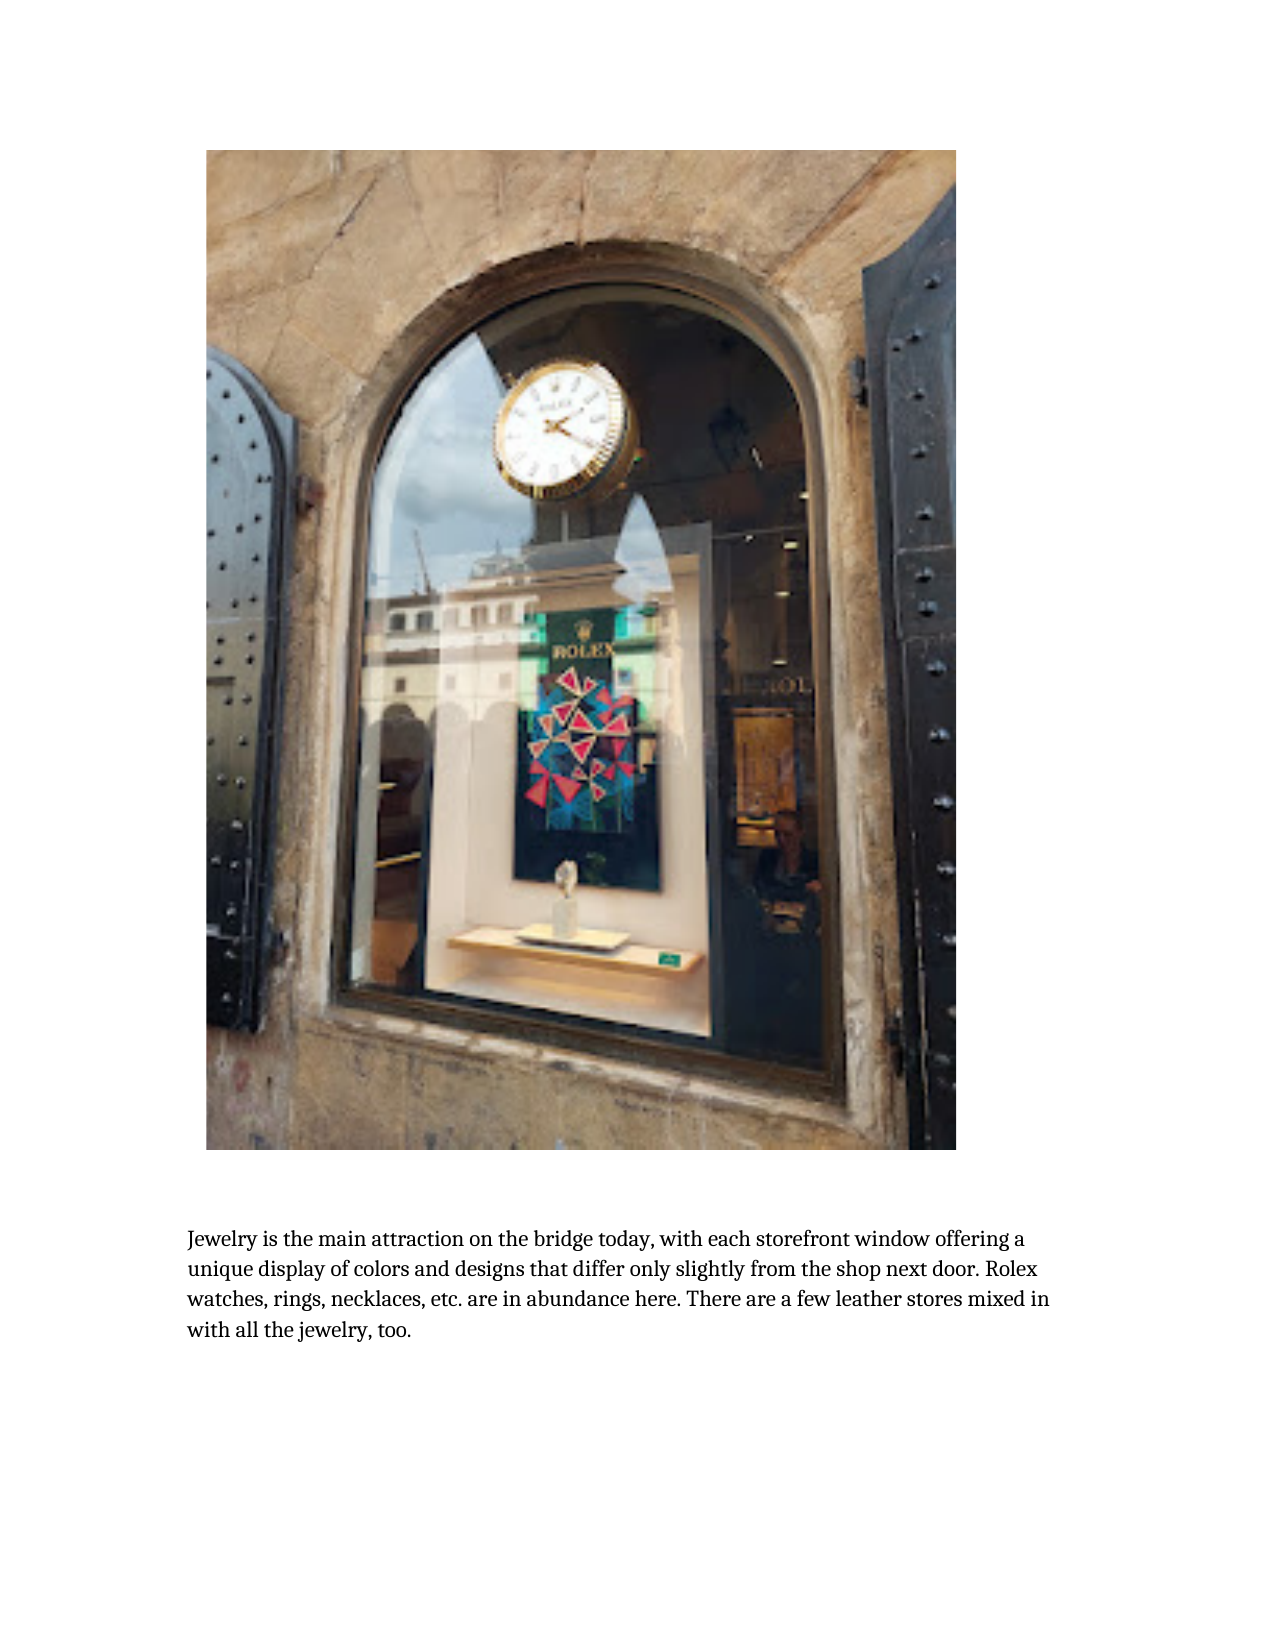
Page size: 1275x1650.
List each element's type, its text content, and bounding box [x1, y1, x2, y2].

picture [206, 150, 957, 1150]
text Jewelry is the main attraction on the bridge today, with each storefront window offering a unique display of colors and designs that differ only slightly from the shop next door. Rolex watches, rings, necklaces, etc. are in abundance here. There are a few leather stores mixed in with all the jewelry, too. [187, 1226, 1087, 1343]
